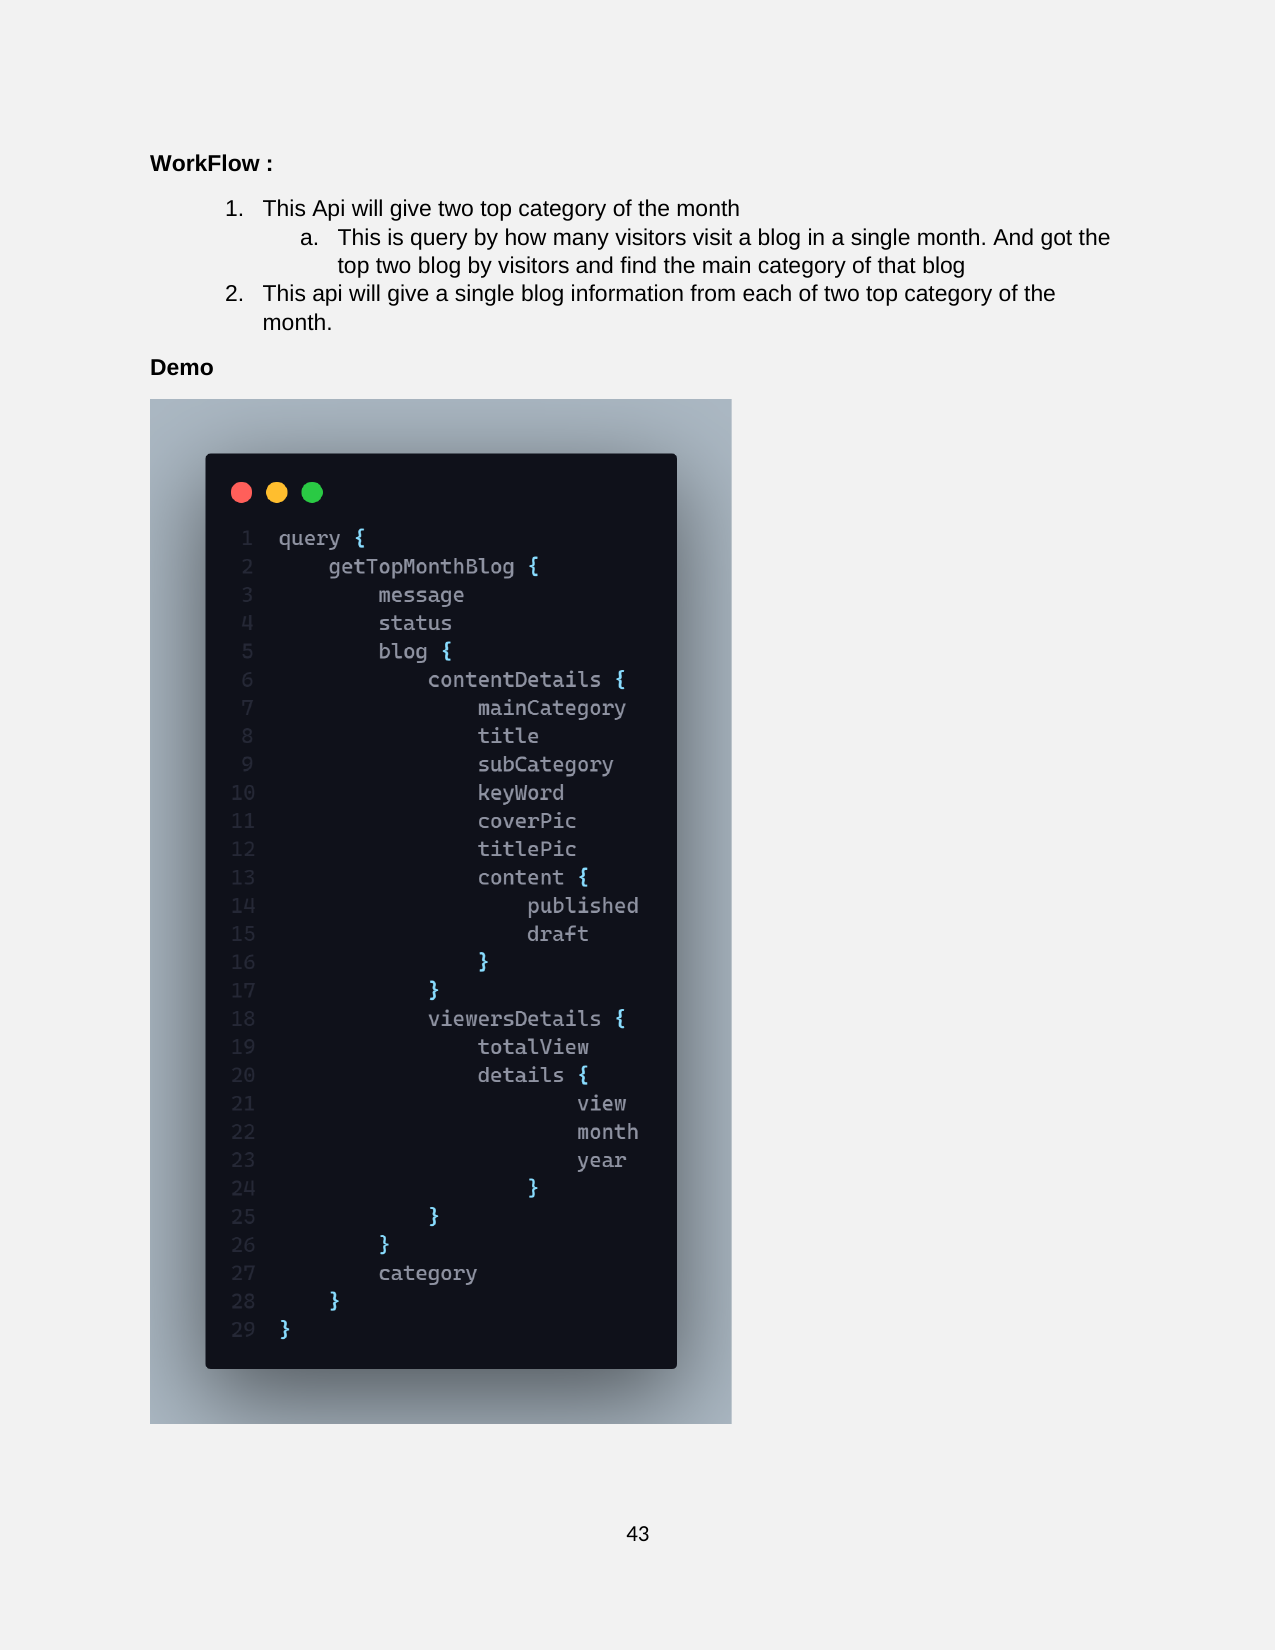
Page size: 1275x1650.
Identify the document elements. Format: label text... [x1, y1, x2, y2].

list This Api will give two top category of the month [225, 195, 1125, 221]
picture [150, 399, 732, 1424]
list This api will give a single blog information from each of two top category of the month. [225, 280, 1125, 335]
list This is query by how many visitors visit a blog in a single month. And got the top two blog by visitors and find the main category of that blog [300, 223, 1125, 278]
text WorkFlow : [150, 150, 1125, 176]
text Demo [150, 354, 1125, 380]
